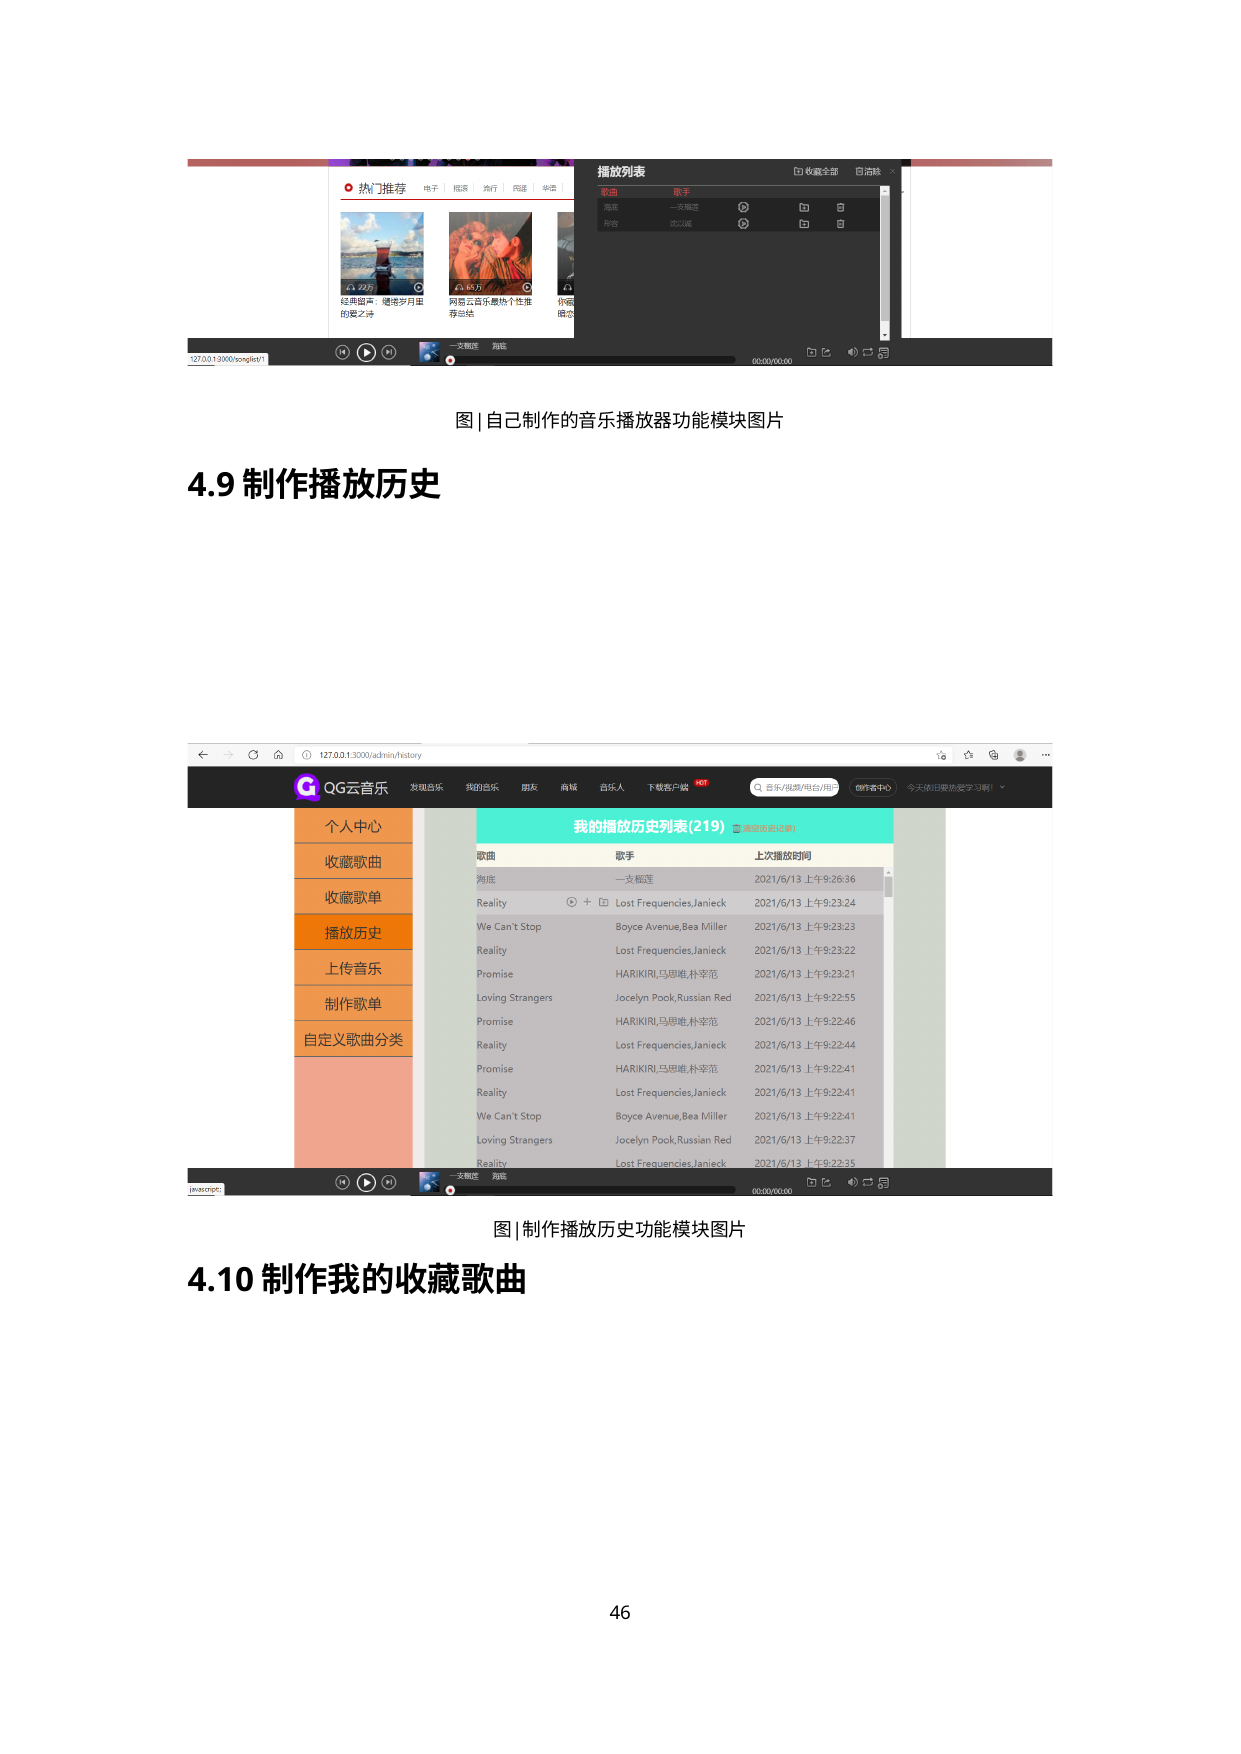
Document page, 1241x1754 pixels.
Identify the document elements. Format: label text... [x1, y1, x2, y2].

text 图|自己制作的音乐播放器功能模块图片 [187, 366, 1053, 436]
text 4.10制作我的收藏歌曲 [187, 1244, 1053, 1309]
text 图|制作播放历史功能模块图片 [187, 1212, 1053, 1244]
picture [187, 159, 1053, 366]
text 4.9制作播放历史 [187, 449, 1053, 743]
picture [187, 743, 1053, 1196]
